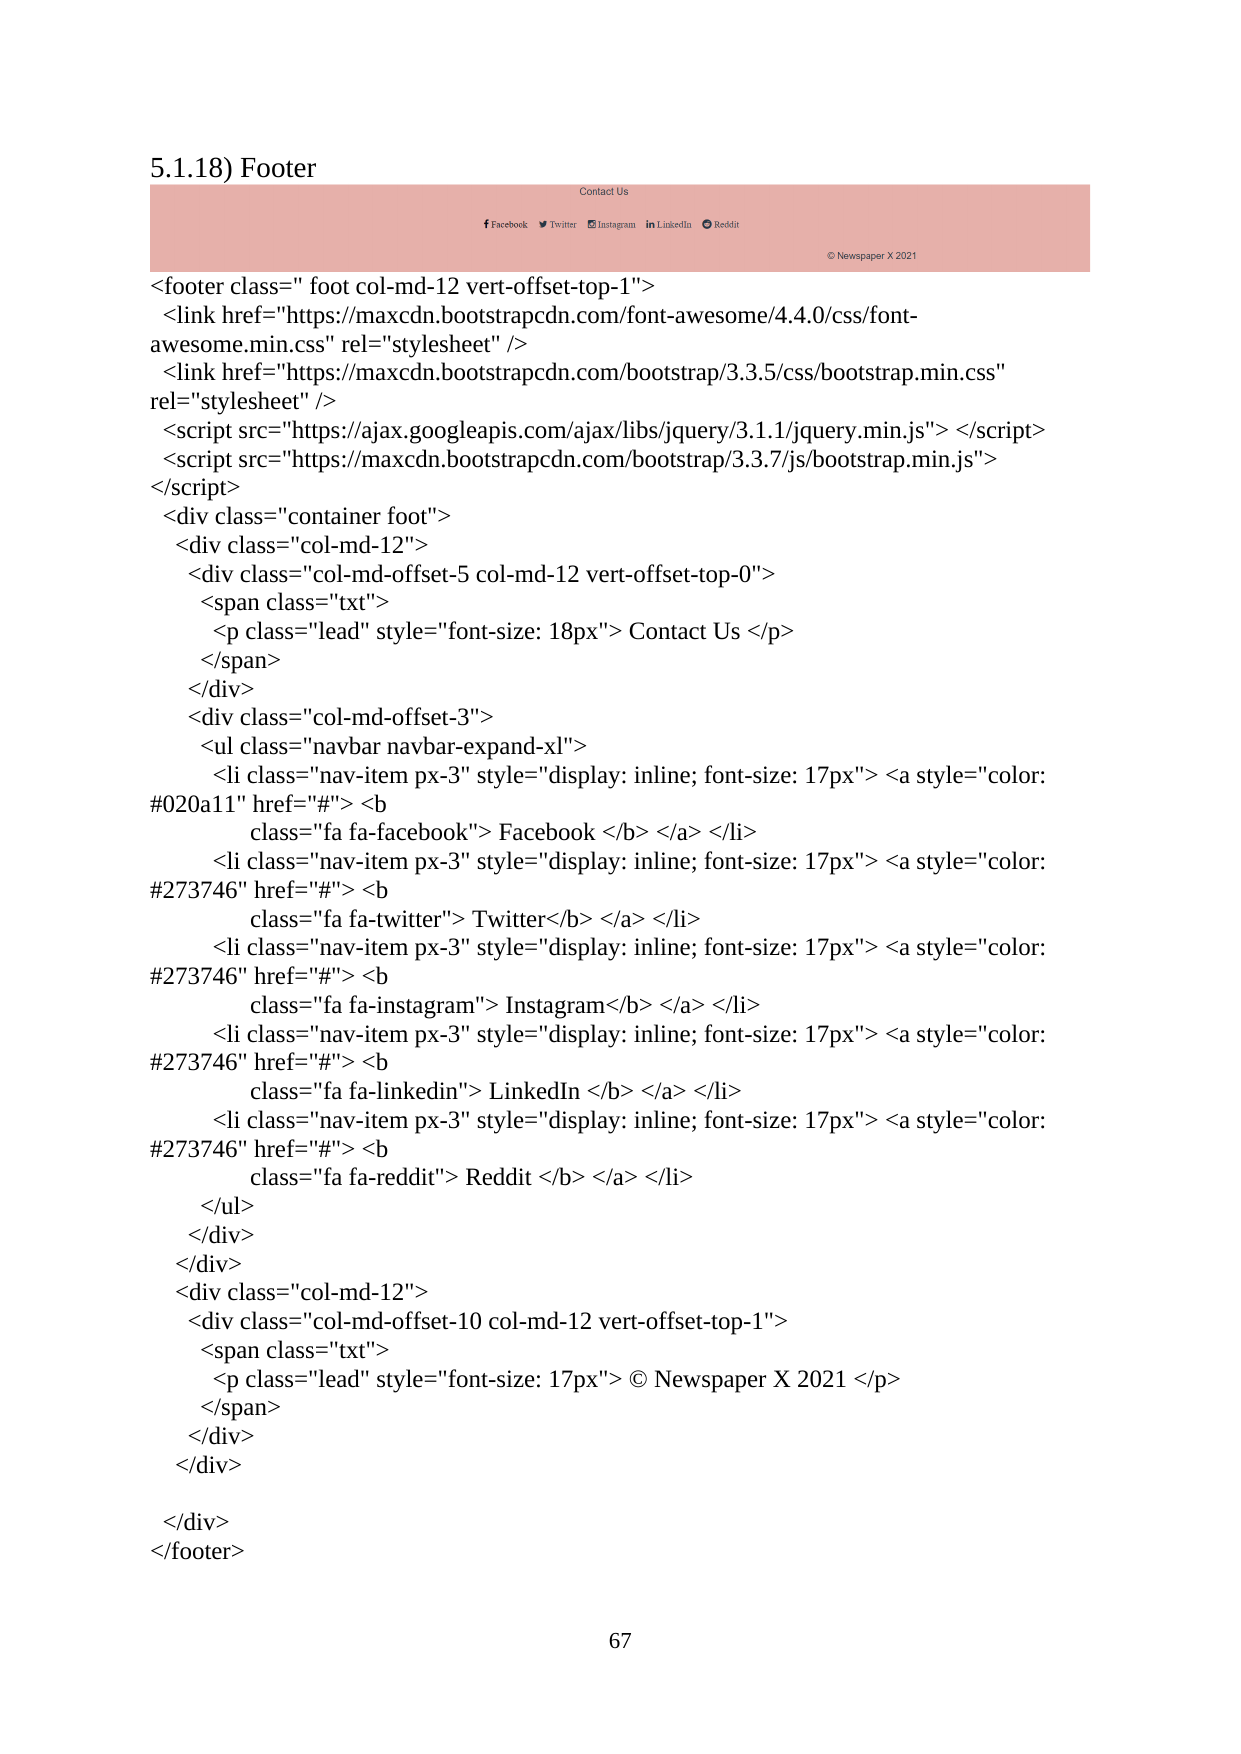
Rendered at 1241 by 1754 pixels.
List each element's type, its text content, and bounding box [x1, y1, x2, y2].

text class="fa fa-reddit"> Reddit </b> </a> </li> [150, 1162, 1090, 1191]
text </div> [150, 1450, 1090, 1479]
text class="fa fa-linkedin"> LinkedIn </b> </a> </li> [150, 1076, 1090, 1105]
text <div class="col-md-offset-5 col-md-12 vert-offset-top-0"> [150, 559, 1090, 587]
text <ul class="navbar navbar-expand-xl"> [150, 731, 1090, 760]
text <div class="col-md-12"> [150, 1277, 1090, 1306]
text <div class="container foot"> [150, 501, 1090, 530]
text </ul> [150, 1191, 1090, 1220]
text </div> [150, 1507, 1090, 1536]
text </span> [150, 1392, 1090, 1421]
text class="fa fa-facebook"> Facebook </b> </a> </li> [150, 817, 1090, 846]
text class="fa fa-twitter"> Twitter</b> </a> </li> [150, 904, 1090, 932]
text <li class="nav-item px-3" style="display: inline; font-size: 17px"> <a style="color: #273746" href="#"> <b [150, 846, 1090, 904]
text </div> [150, 1249, 1090, 1277]
text </div> [150, 1220, 1090, 1249]
text <span class="txt"> [150, 587, 1090, 616]
text <li class="nav-item px-3" style="display: inline; font-size: 17px"> <a style="color: #273746" href="#"> <b [150, 1105, 1090, 1162]
text <link href="https://maxcdn.bootstrapcdn.com/bootstrap/3.3.5/css/bootstrap.min.css" rel="stylesheet" /> [150, 357, 1090, 415]
text <p class="lead" style="font-size: 17px"> © Newspaper X 2021 </p> [150, 1364, 1090, 1392]
picture [150, 183, 1091, 272]
text <li class="nav-item px-3" style="display: inline; font-size: 17px"> <a style="color: #020a11" href="#"> <b [150, 760, 1090, 817]
text <div class="col-md-offset-10 col-md-12 vert-offset-top-1"> [150, 1306, 1090, 1335]
text <li class="nav-item px-3" style="display: inline; font-size: 17px"> <a style="color: #273746" href="#"> <b [150, 1019, 1090, 1076]
text <div class="col-md-12"> [150, 530, 1090, 559]
text </div> [150, 1421, 1090, 1450]
text <link href="https://maxcdn.bootstrapcdn.com/font-awesome/4.4.0/css/font-awesome.min.css" rel="stylesheet" /> [150, 300, 1090, 357]
text <script src="https://ajax.googleapis.com/ajax/libs/jquery/3.1.1/jquery.min.js"> </script> [150, 415, 1090, 444]
text <div class="col-md-offset-3"> [150, 702, 1090, 731]
text <footer class=" foot col-md-12 vert-offset-top-1"> [150, 272, 1090, 300]
text </footer> [150, 1536, 1090, 1565]
text <script src="https://maxcdn.bootstrapcdn.com/bootstrap/3.3.7/js/bootstrap.min.js"> </script> [150, 444, 1090, 501]
text </div> [150, 674, 1090, 702]
subtitle 5.1.18) Footer [150, 150, 1090, 183]
text <li class="nav-item px-3" style="display: inline; font-size: 17px"> <a style="color: #273746" href="#"> <b [150, 932, 1090, 990]
text <span class="txt"> [150, 1335, 1090, 1364]
text <p class="lead" style="font-size: 18px"> Contact Us </p> [150, 616, 1090, 645]
text class="fa fa-instagram"> Instagram</b> </a> </li> [150, 990, 1090, 1019]
text </span> [150, 645, 1090, 674]
